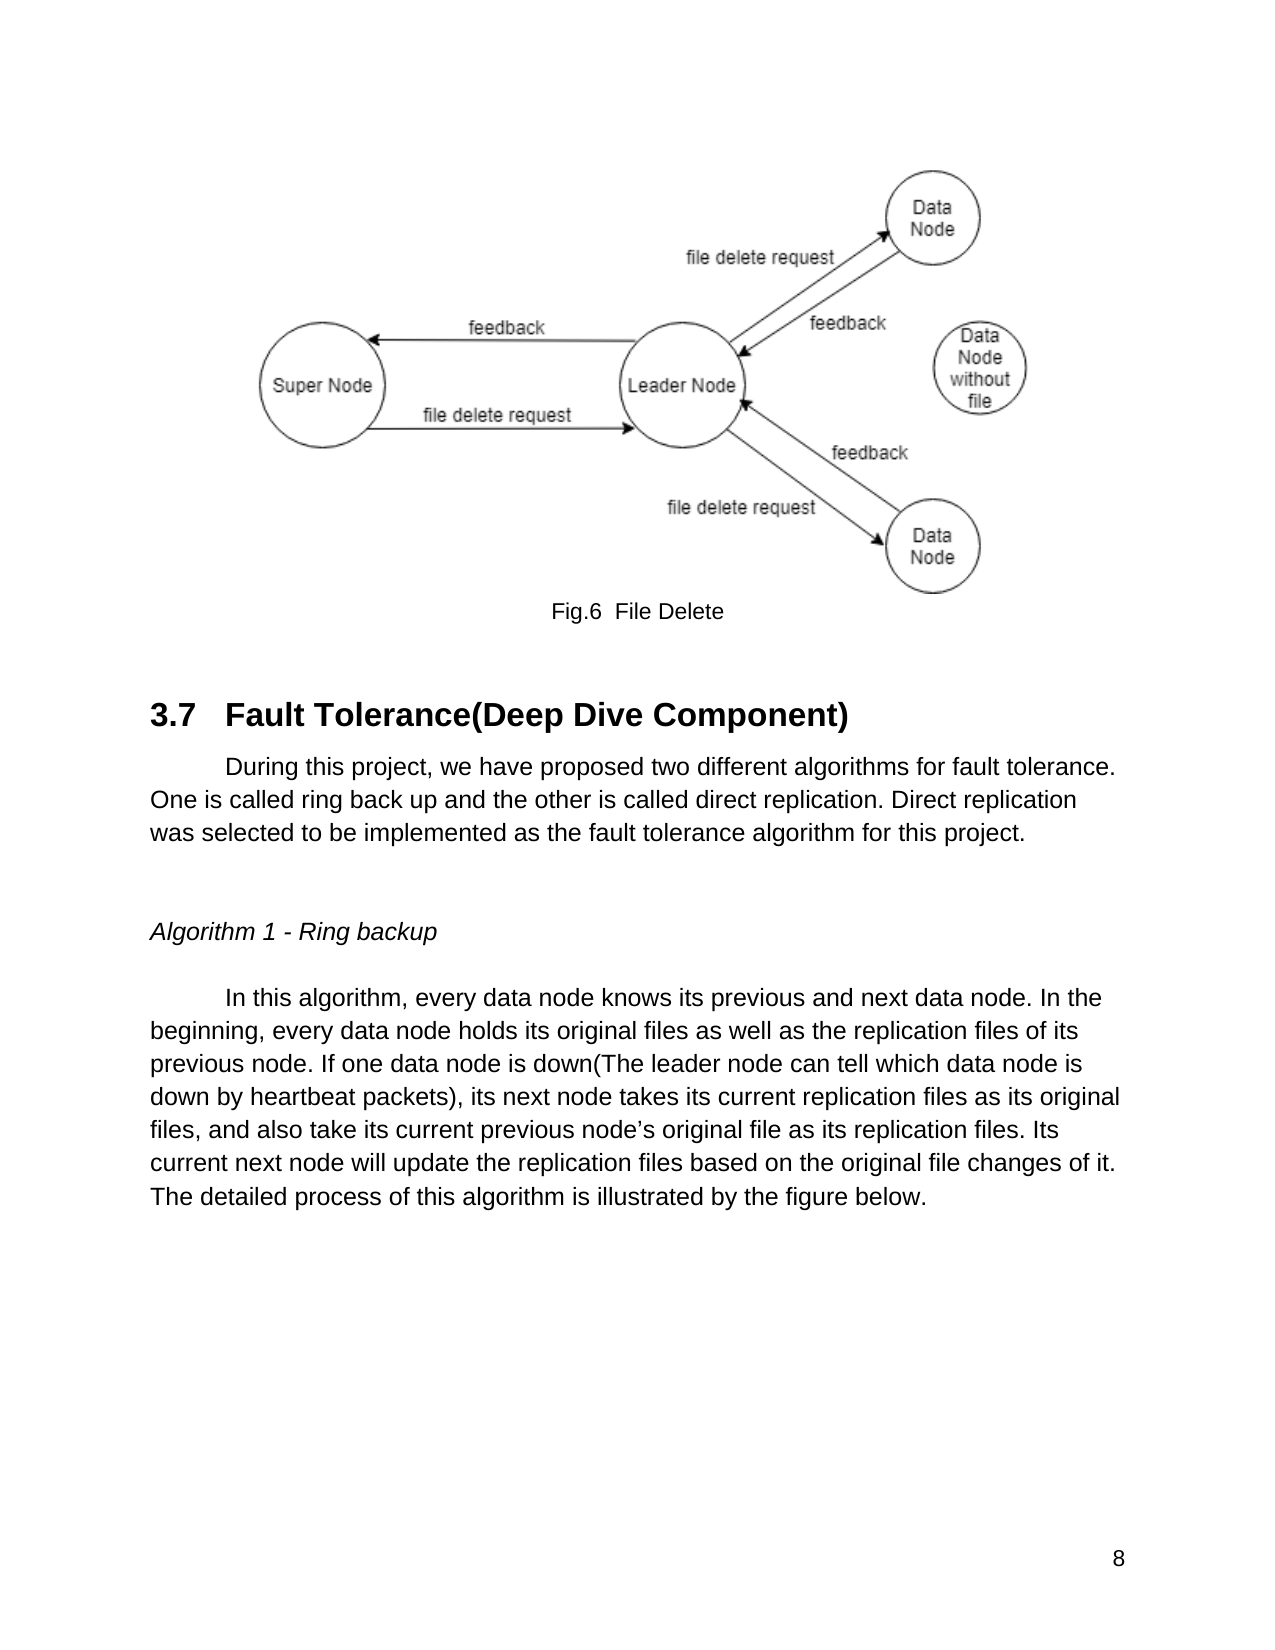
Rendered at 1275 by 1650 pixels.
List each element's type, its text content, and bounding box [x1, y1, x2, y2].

text In this algorithm, every data node knows its previous and next data node. In the beginning, every data node holds its original files as well as the replication files of its previous node. If one data node is down(The leader node can tell which data node is down by heartbeat packets), its next node takes its current replication files as its original files, and also take its current previous node’s original file as its replication files. Its current next node will update the replication files based on the original file changes of it. The detailed process of this algorithm is illustrated by the figure below. [150, 983, 1125, 1210]
text Algorithm 1 - Ring backup [150, 917, 1125, 946]
subtitle 3.7 Fault Tolerance(Deep Dive Component) [150, 696, 1125, 734]
text Fig.6 File Delete [150, 598, 1125, 624]
text During this project, we have proposed two different algorithms for fault tolerance. One is called ring back up and the other is called direct replication. Direct replication was selected to be implemented as the fault tolerance algorithm for this project. [150, 752, 1125, 847]
picture [247, 150, 1028, 594]
